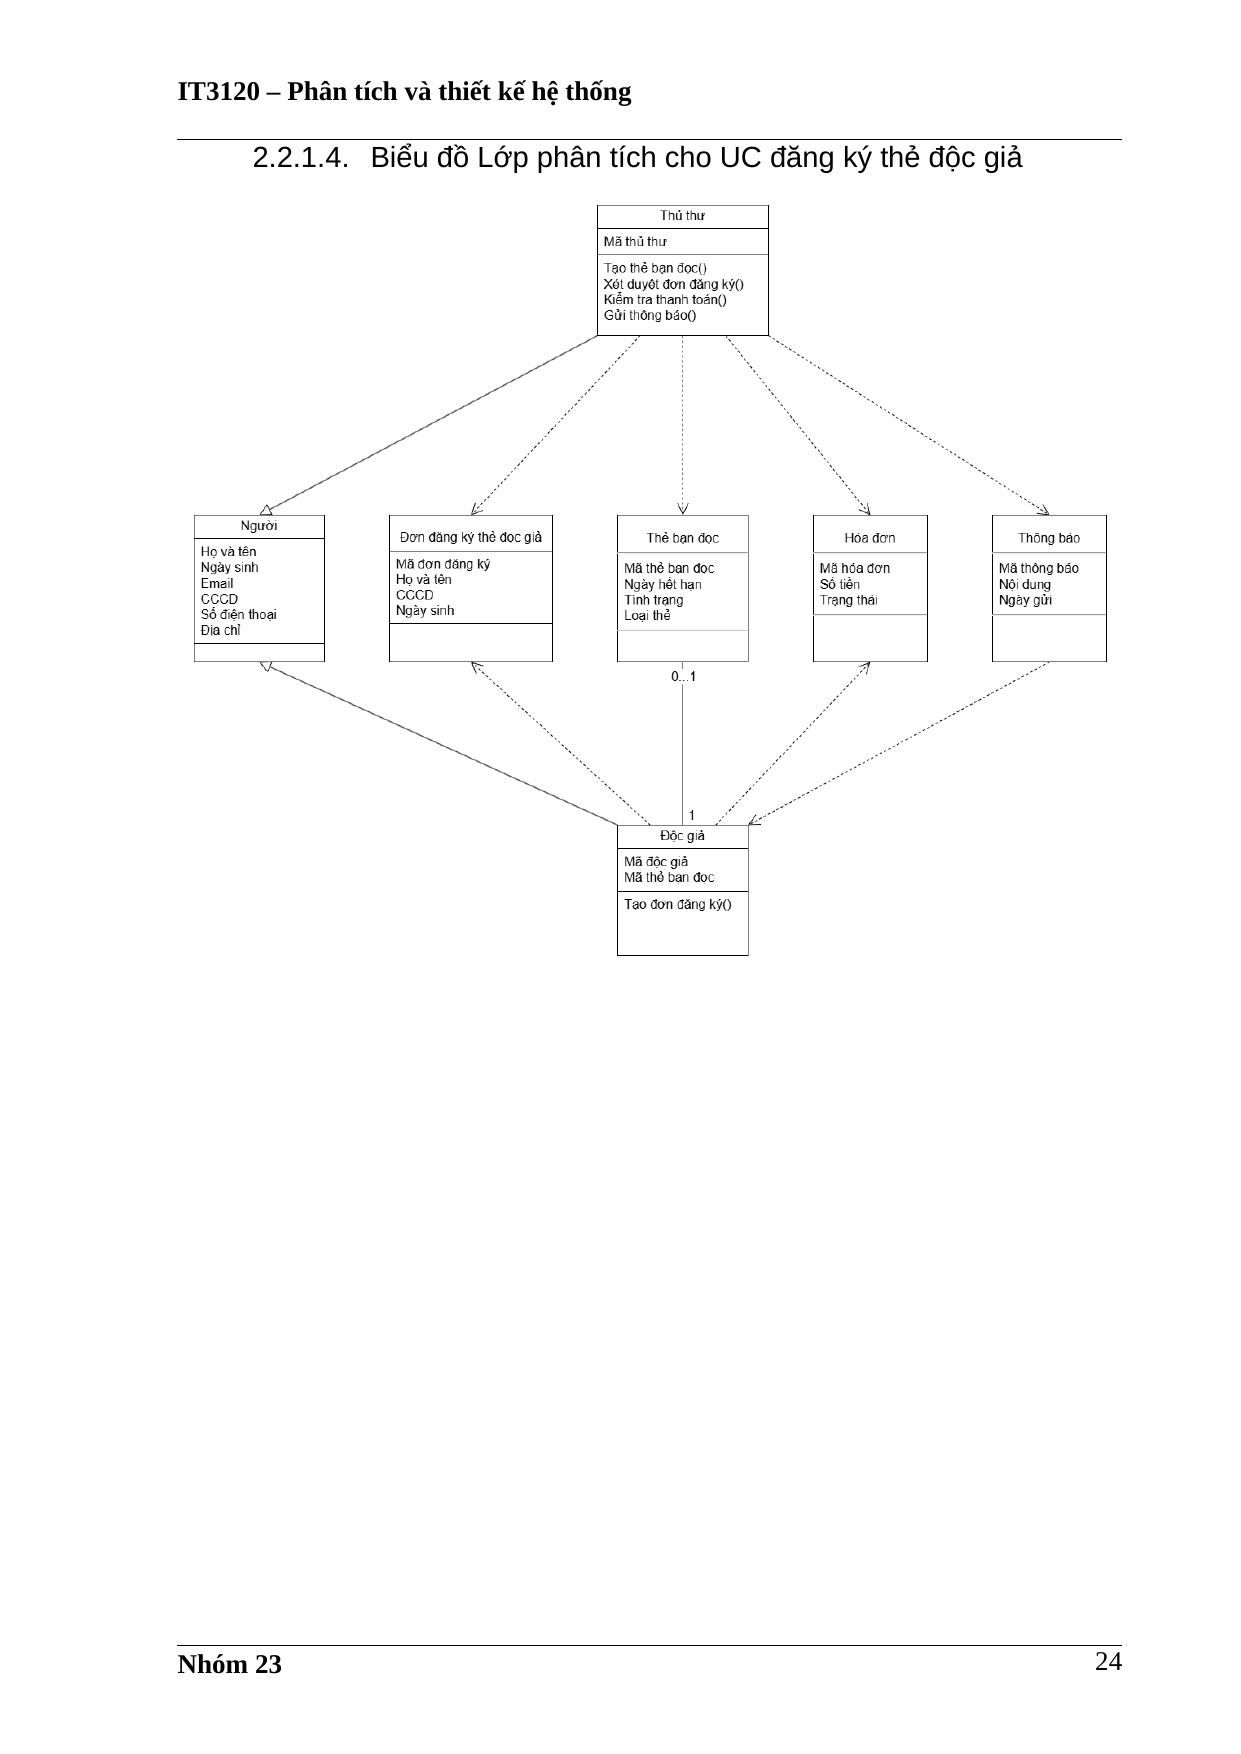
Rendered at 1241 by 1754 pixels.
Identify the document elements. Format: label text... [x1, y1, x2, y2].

subtitle Biểu đồ Lớp phân tích cho UC đăng ký thẻ độc giả [252, 140, 1122, 174]
picture [177, 189, 1123, 972]
